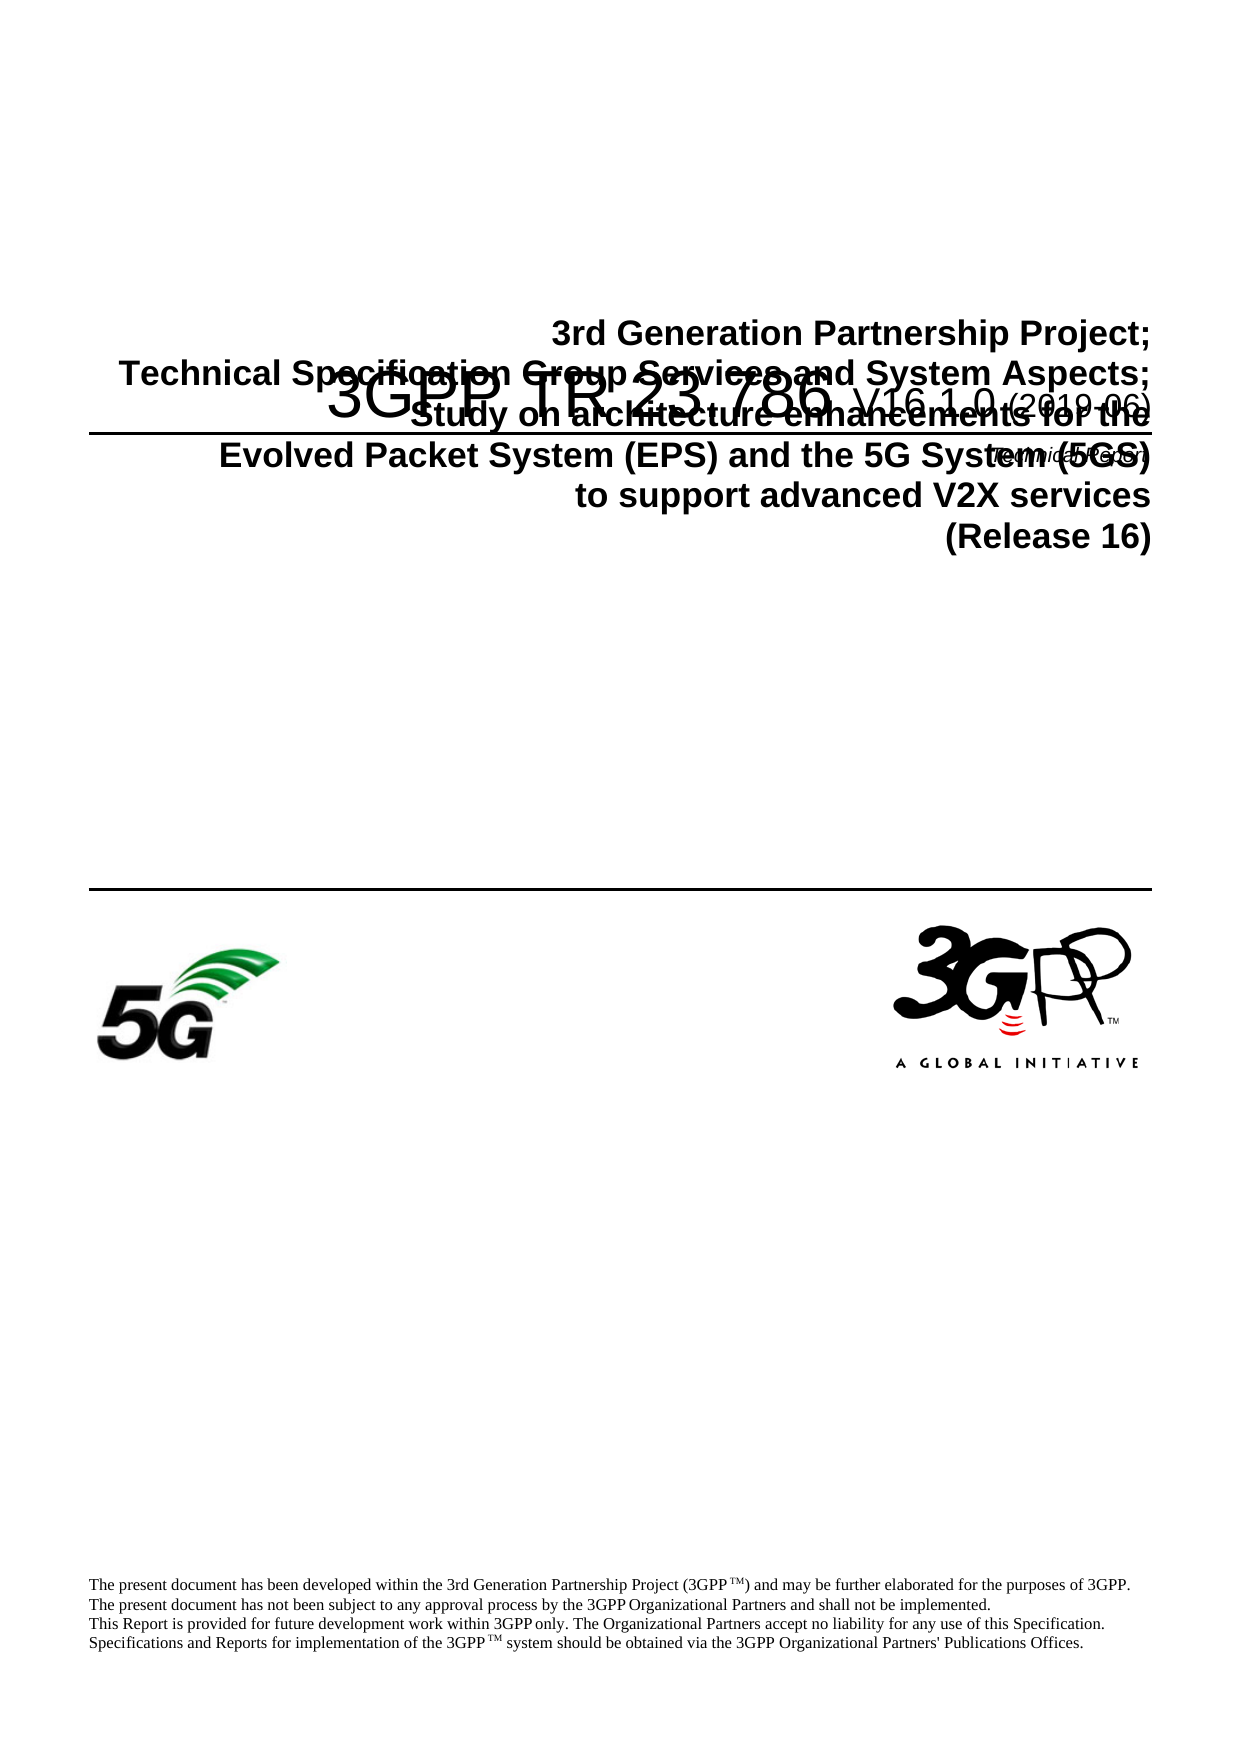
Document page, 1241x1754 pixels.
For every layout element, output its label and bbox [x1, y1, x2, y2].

picture [88, 935, 287, 1073]
picture [885, 917, 1152, 1073]
